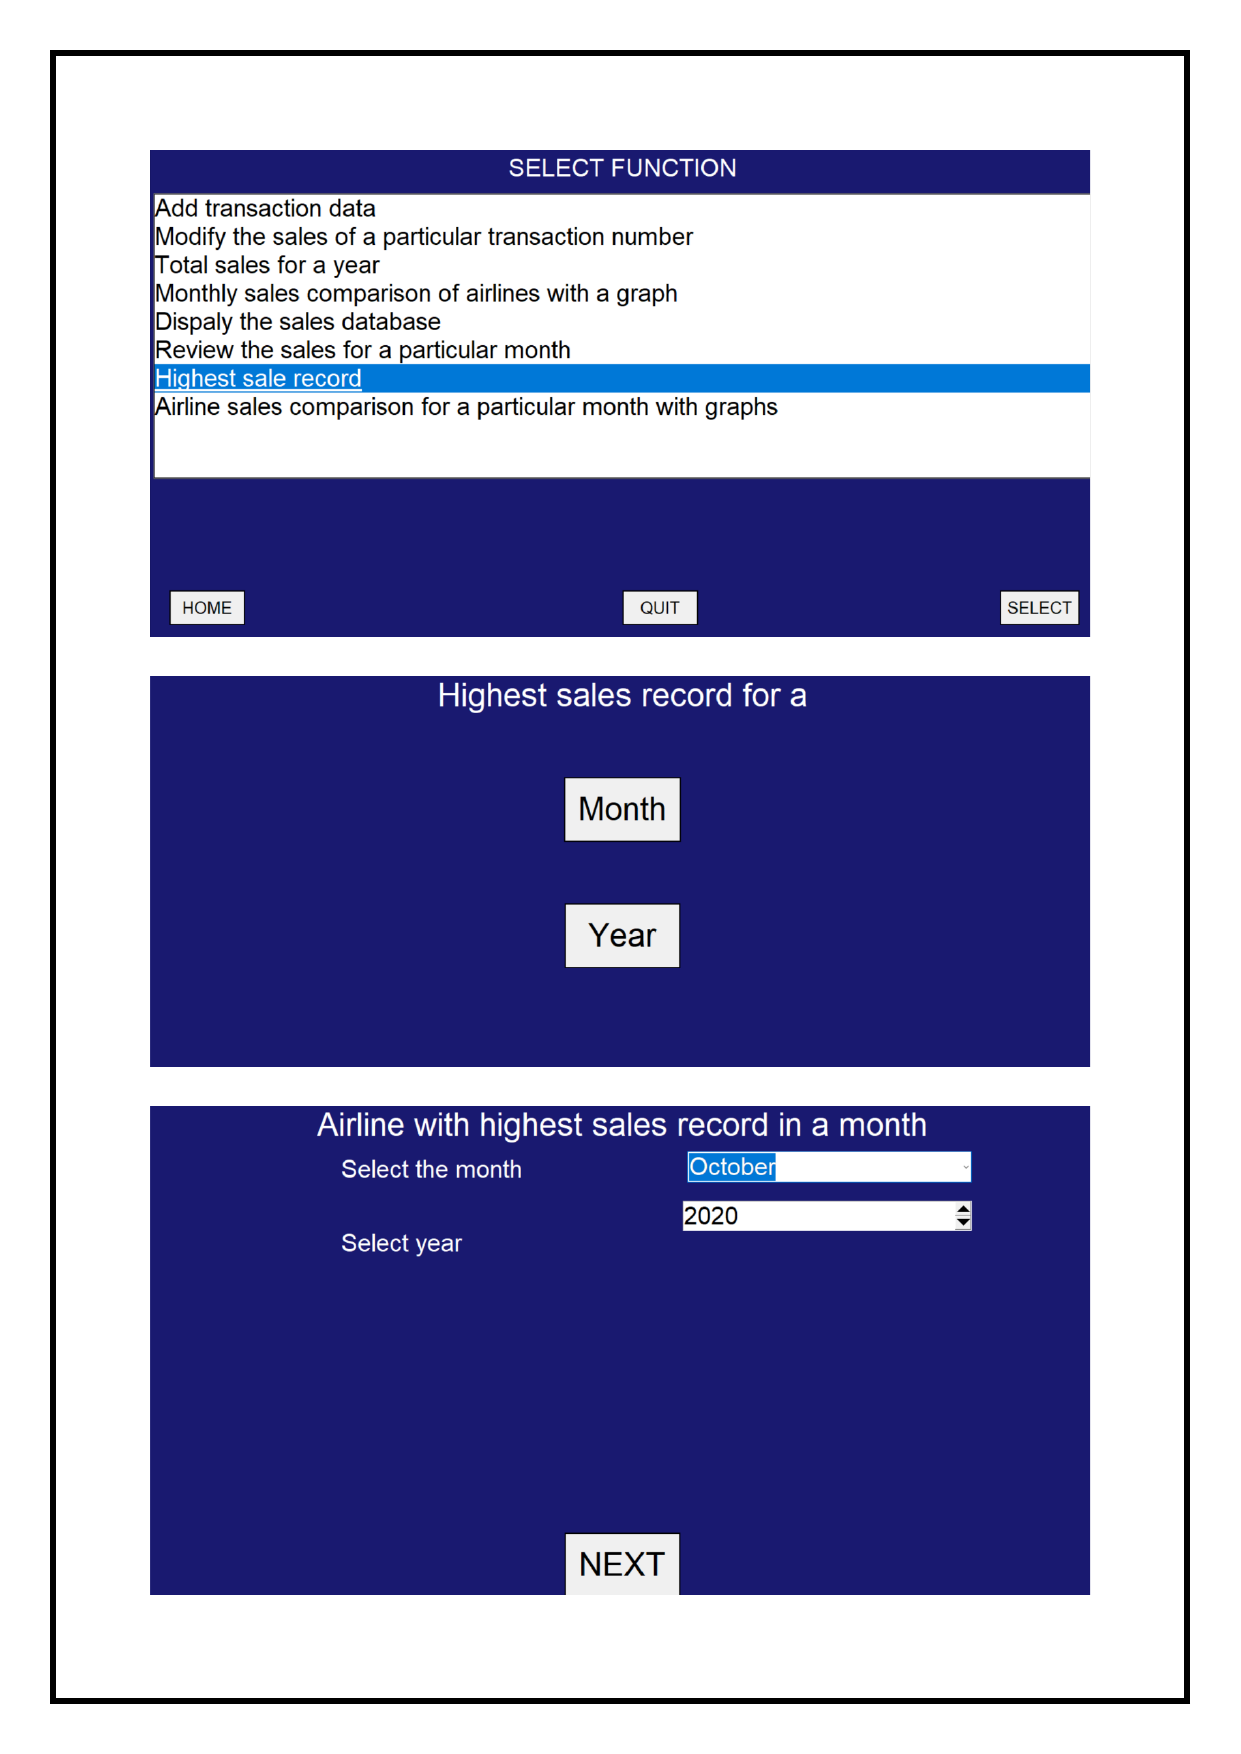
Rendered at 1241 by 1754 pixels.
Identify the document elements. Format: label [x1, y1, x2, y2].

picture [150, 1106, 1091, 1595]
picture [150, 150, 1091, 637]
picture [150, 676, 1091, 1067]
